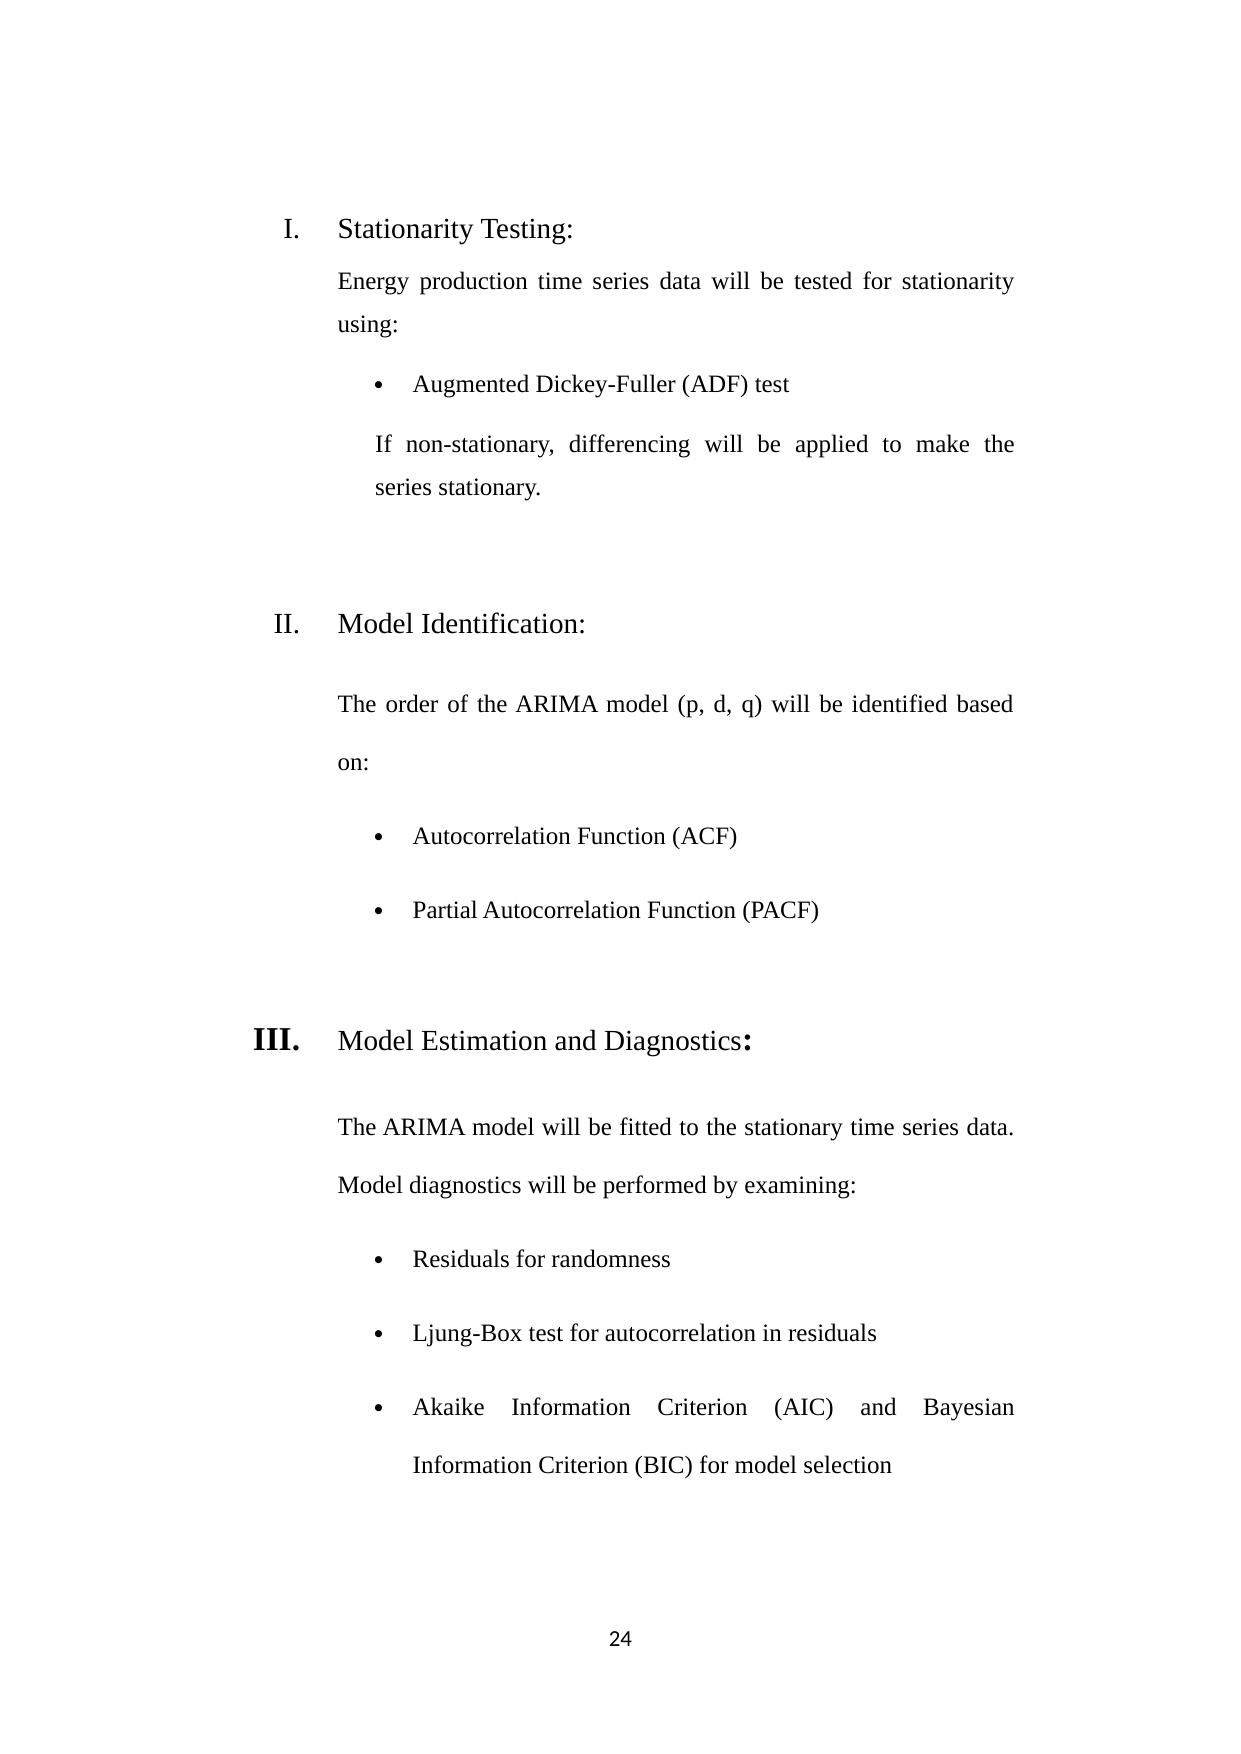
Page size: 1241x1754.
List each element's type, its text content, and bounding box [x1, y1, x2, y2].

text Energy production time series data will be tested for stationarity using: [337, 266, 1015, 338]
text If non-stationary, differencing will be applied to make the series stationary. [375, 429, 1015, 501]
list Autocorrelation Function (ACF) [375, 821, 1015, 850]
list Partial Autocorrelation Function (PACF) [375, 895, 1015, 924]
list Model Estimation and Diagnostics: [300, 1019, 1015, 1057]
list Akaike Information Criterion (AIC) and Bayesian Information Criterion (BIC) for model selection [375, 1392, 1015, 1479]
list Residuals for randomness [375, 1244, 1015, 1273]
list Augmented Dickey-Fuller (ADF) test [375, 369, 1015, 398]
list Model Identification: [300, 606, 1015, 639]
list Stationarity Testing: [300, 211, 1015, 244]
text The order of the ARIMA model (p, d, q) will be identified based on: [337, 689, 1015, 776]
list Ljung-Box test for autocorrelation in residuals [375, 1318, 1015, 1347]
text The ARIMA model will be fitted to the stationary time series data. Model diagnostics will be performed by examining: [337, 1112, 1015, 1199]
